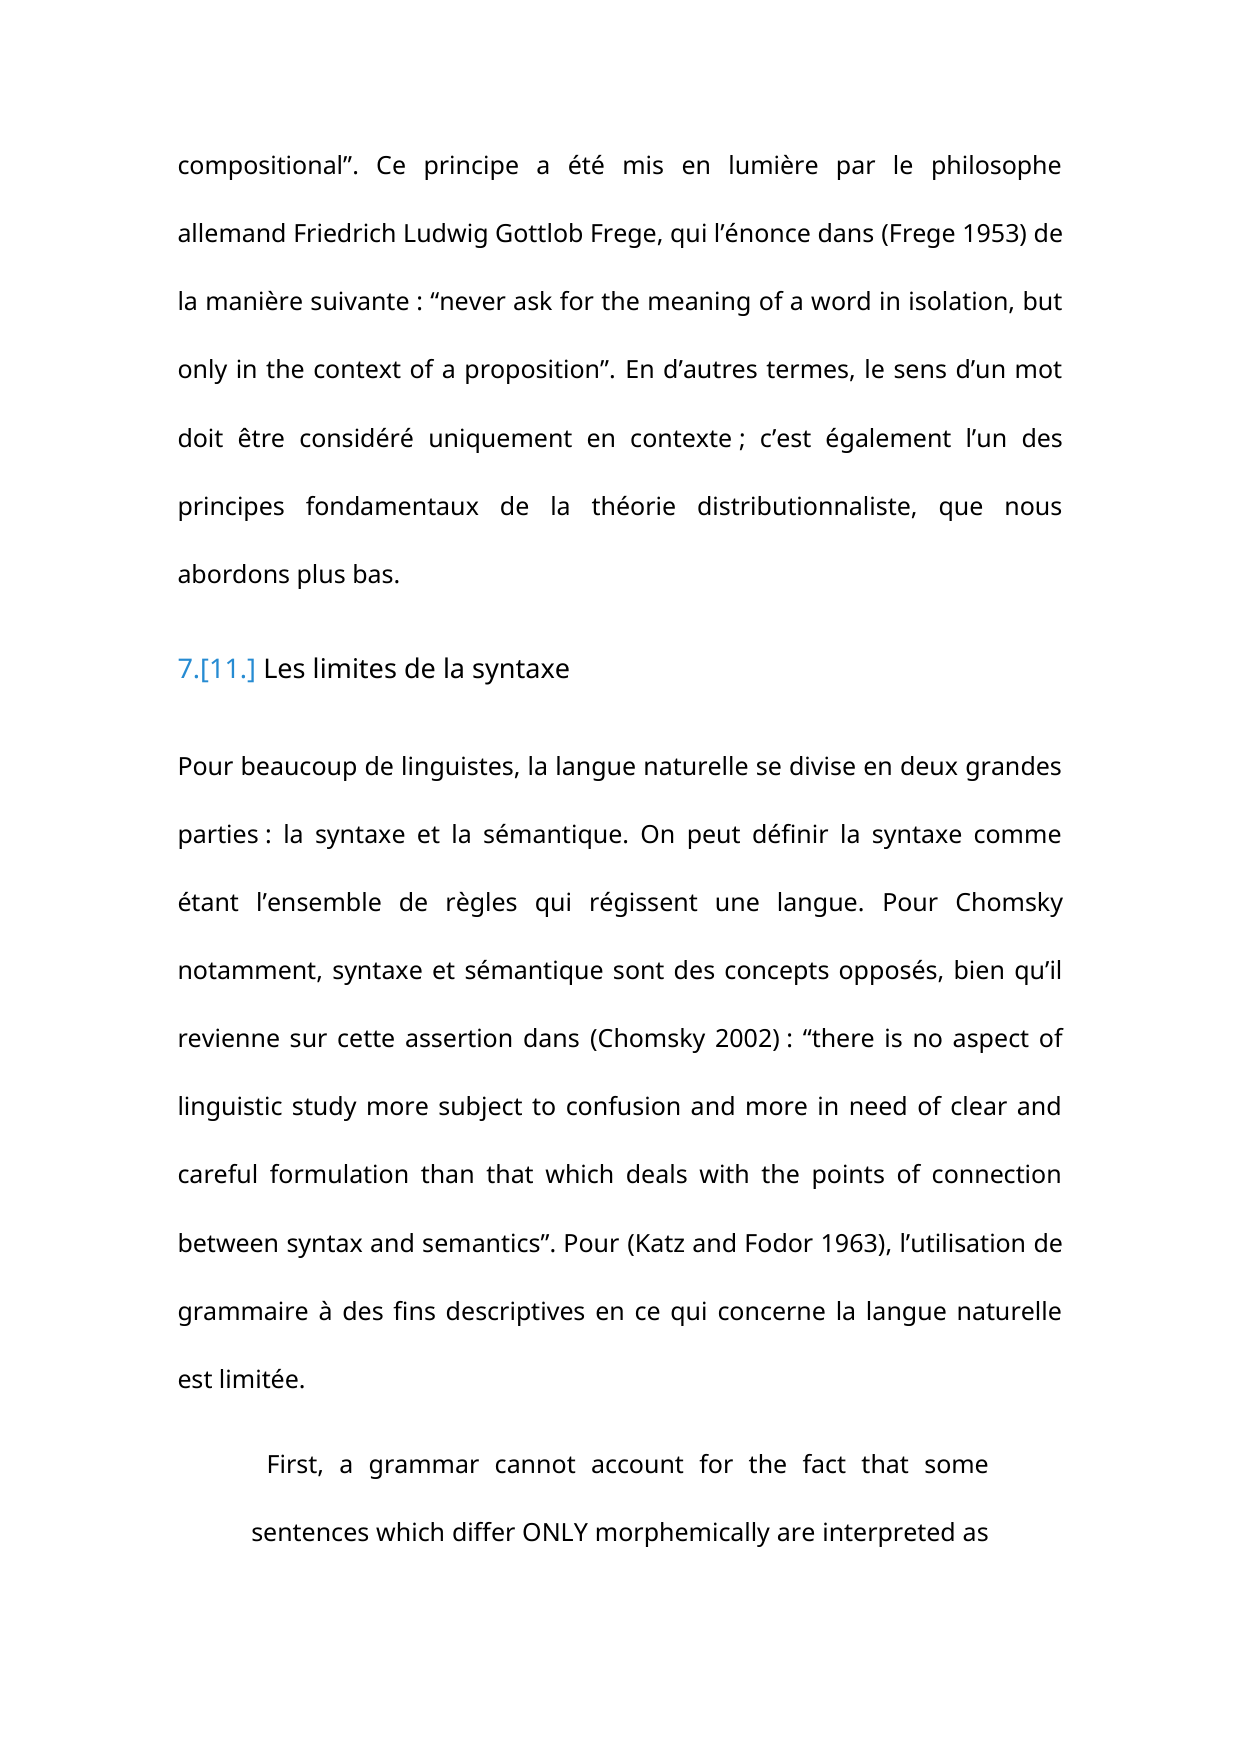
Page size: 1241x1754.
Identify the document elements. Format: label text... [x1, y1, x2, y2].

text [177, 148, 1063, 591]
subtitle Les limites de la syntaxe [177, 649, 1063, 686]
text Pour beaucoup de linguistes, la langue naturelle se divise en deux grandes parties : la syntaxe et la sémantique. On peut définir la syntaxe comme étant l’ensemble de règles qui régissent une langue. Pour Chomsky notamment, syntaxe et sémantique sont des concepts opposés, bien qu’il revienne sur cette assertion dans (Chomsky 2002) : “there is no aspect of linguistic study more subject to confusion and more in need of clear and careful formulation than that which deals with the points of connection between syntax and semantics”. Pour (Katz and Fodor 1963), l’utilisation de grammaire à des fins descriptives en ce qui concerne la langue naturelle est limitée. [177, 748, 1063, 1396]
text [251, 1446, 989, 1548]
